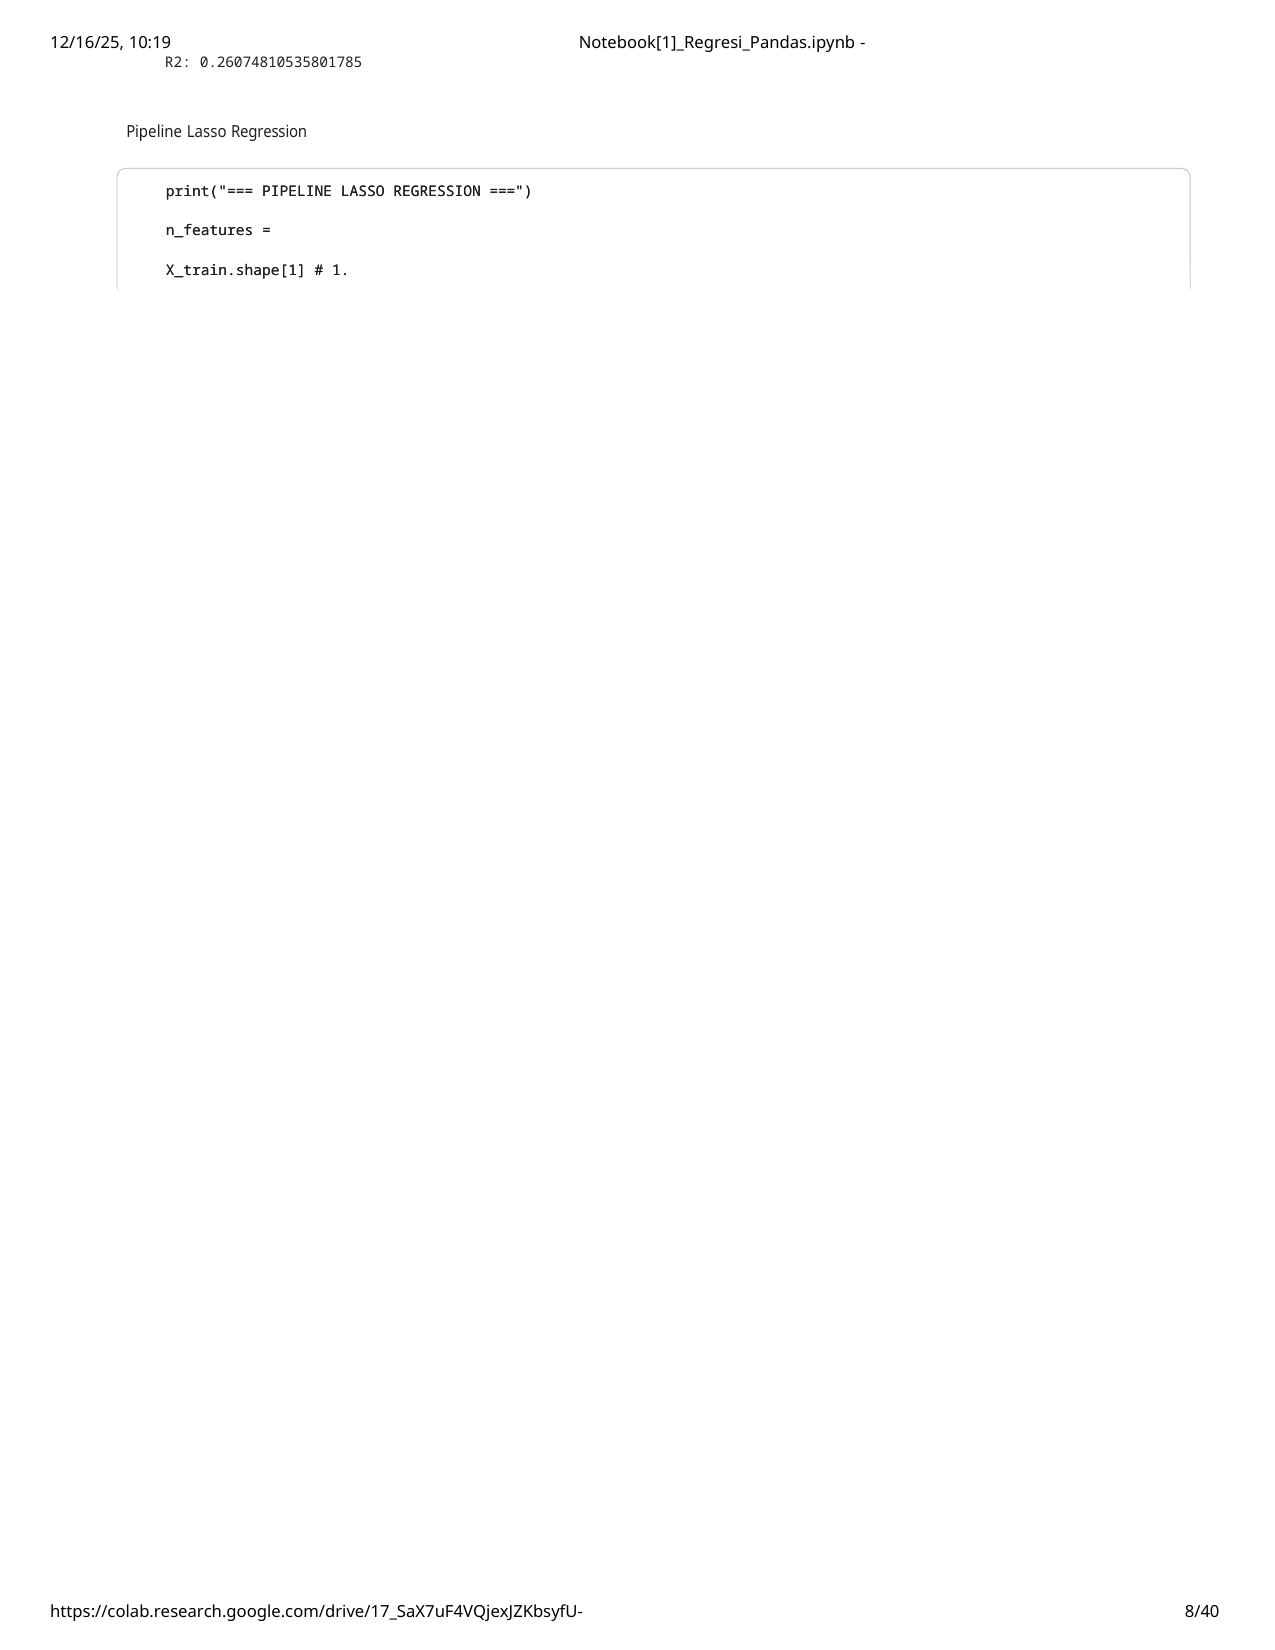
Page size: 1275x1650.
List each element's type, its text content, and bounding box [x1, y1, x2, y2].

text R2: 0.26074810535801785 [164, 52, 1200, 72]
text Pipeline Lasso Regression [126, 120, 1200, 142]
